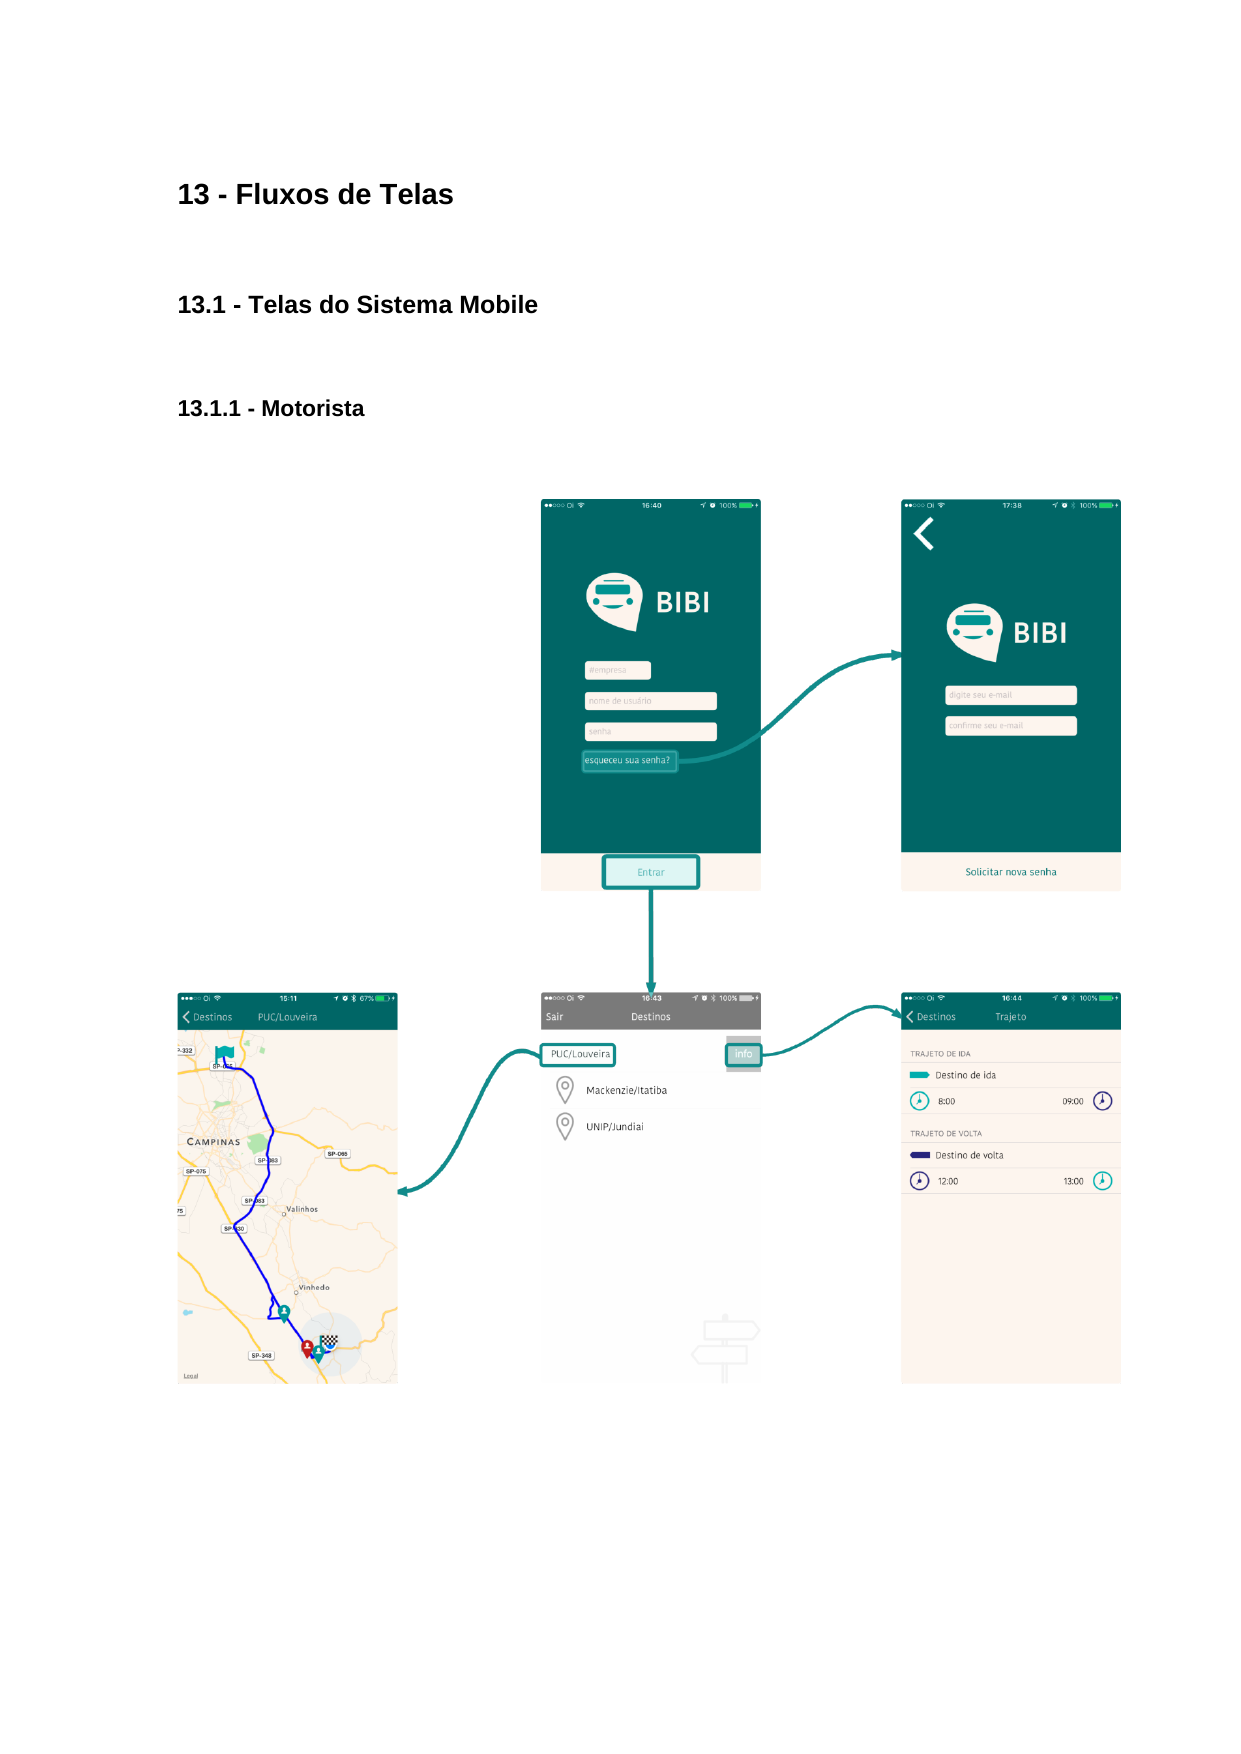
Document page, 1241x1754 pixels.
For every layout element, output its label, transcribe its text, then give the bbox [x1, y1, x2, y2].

subtitle 13.1.1 - Motorista [177, 395, 1122, 422]
picture [177, 499, 1121, 1384]
subtitle 13.1 - Telas do Sistema Mobile [177, 290, 1122, 319]
subtitle 13 - Fluxos de Telas [177, 177, 1122, 211]
